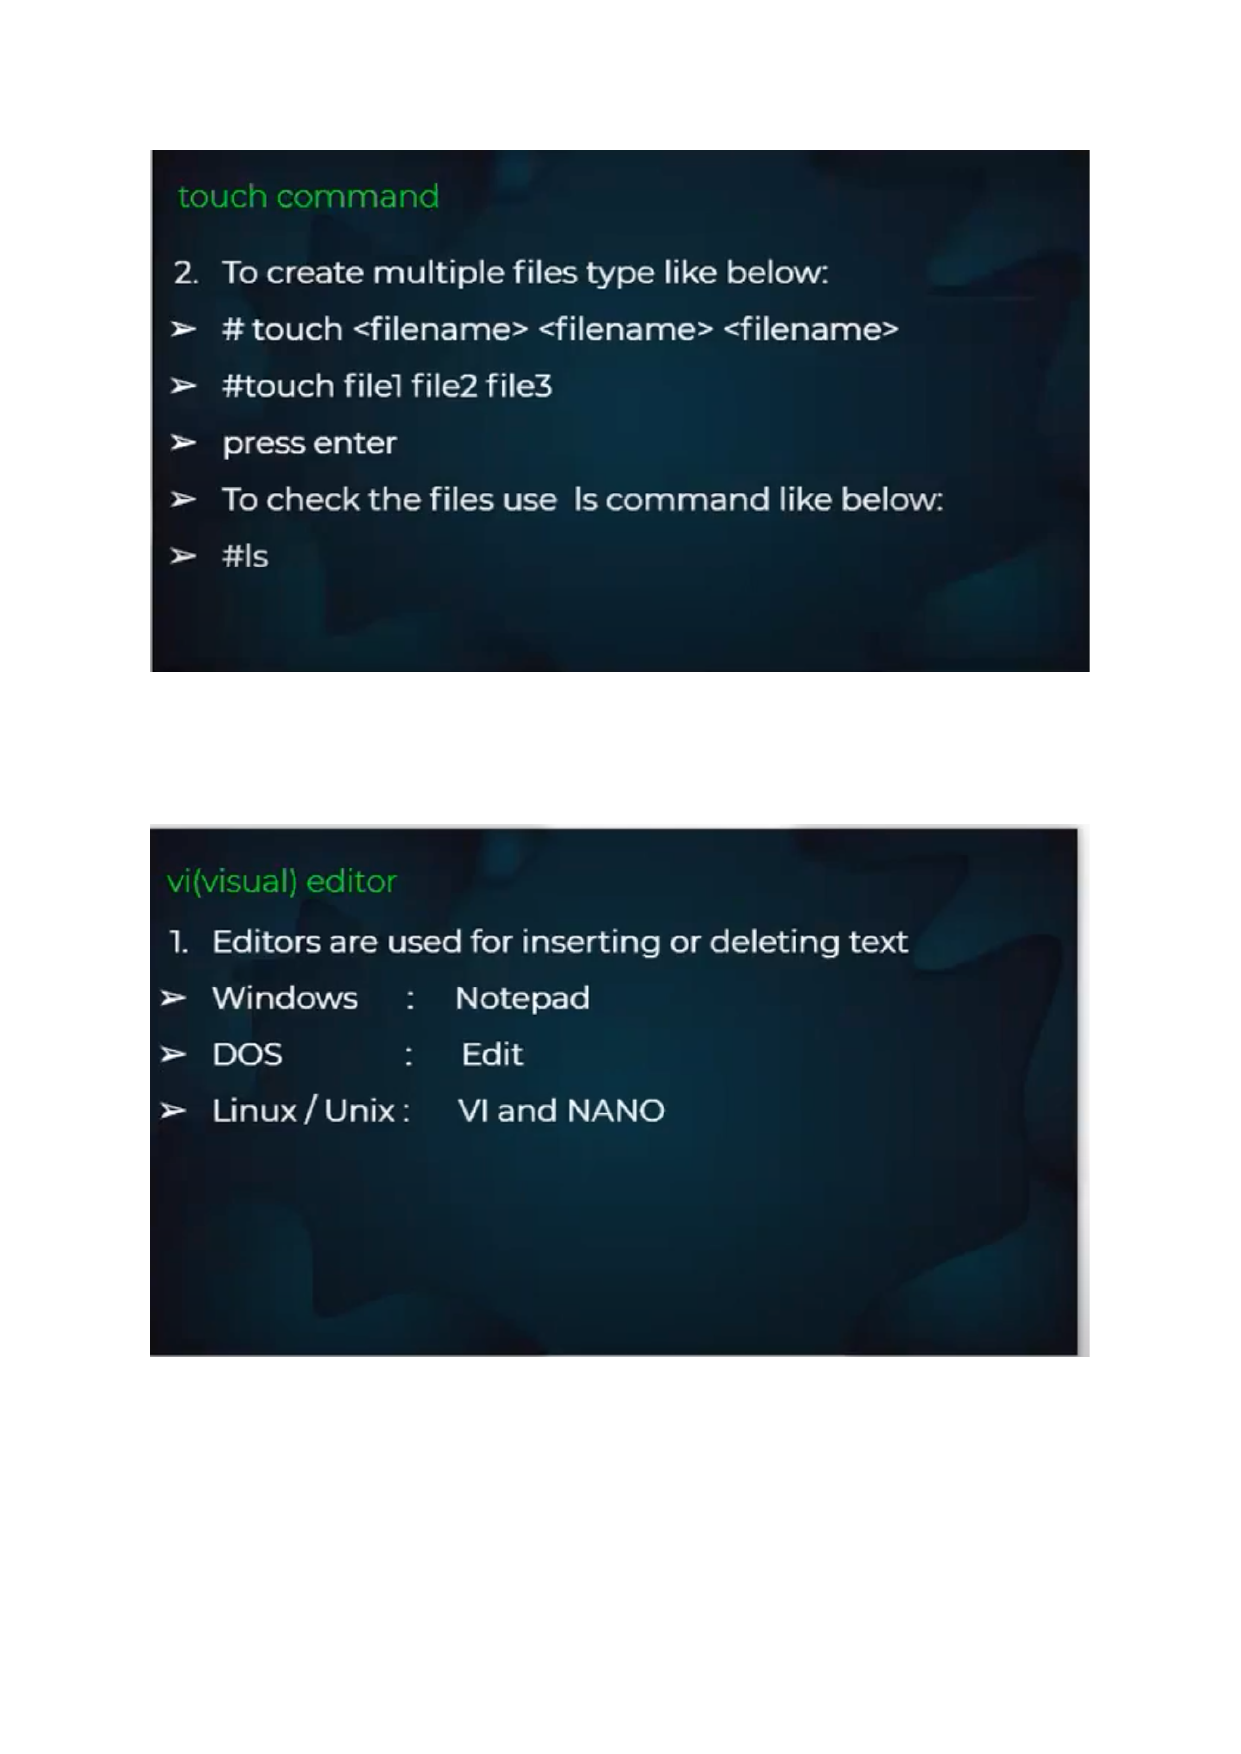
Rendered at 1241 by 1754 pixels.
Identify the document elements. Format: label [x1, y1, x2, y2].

picture [150, 150, 1090, 672]
picture [150, 824, 1090, 1357]
